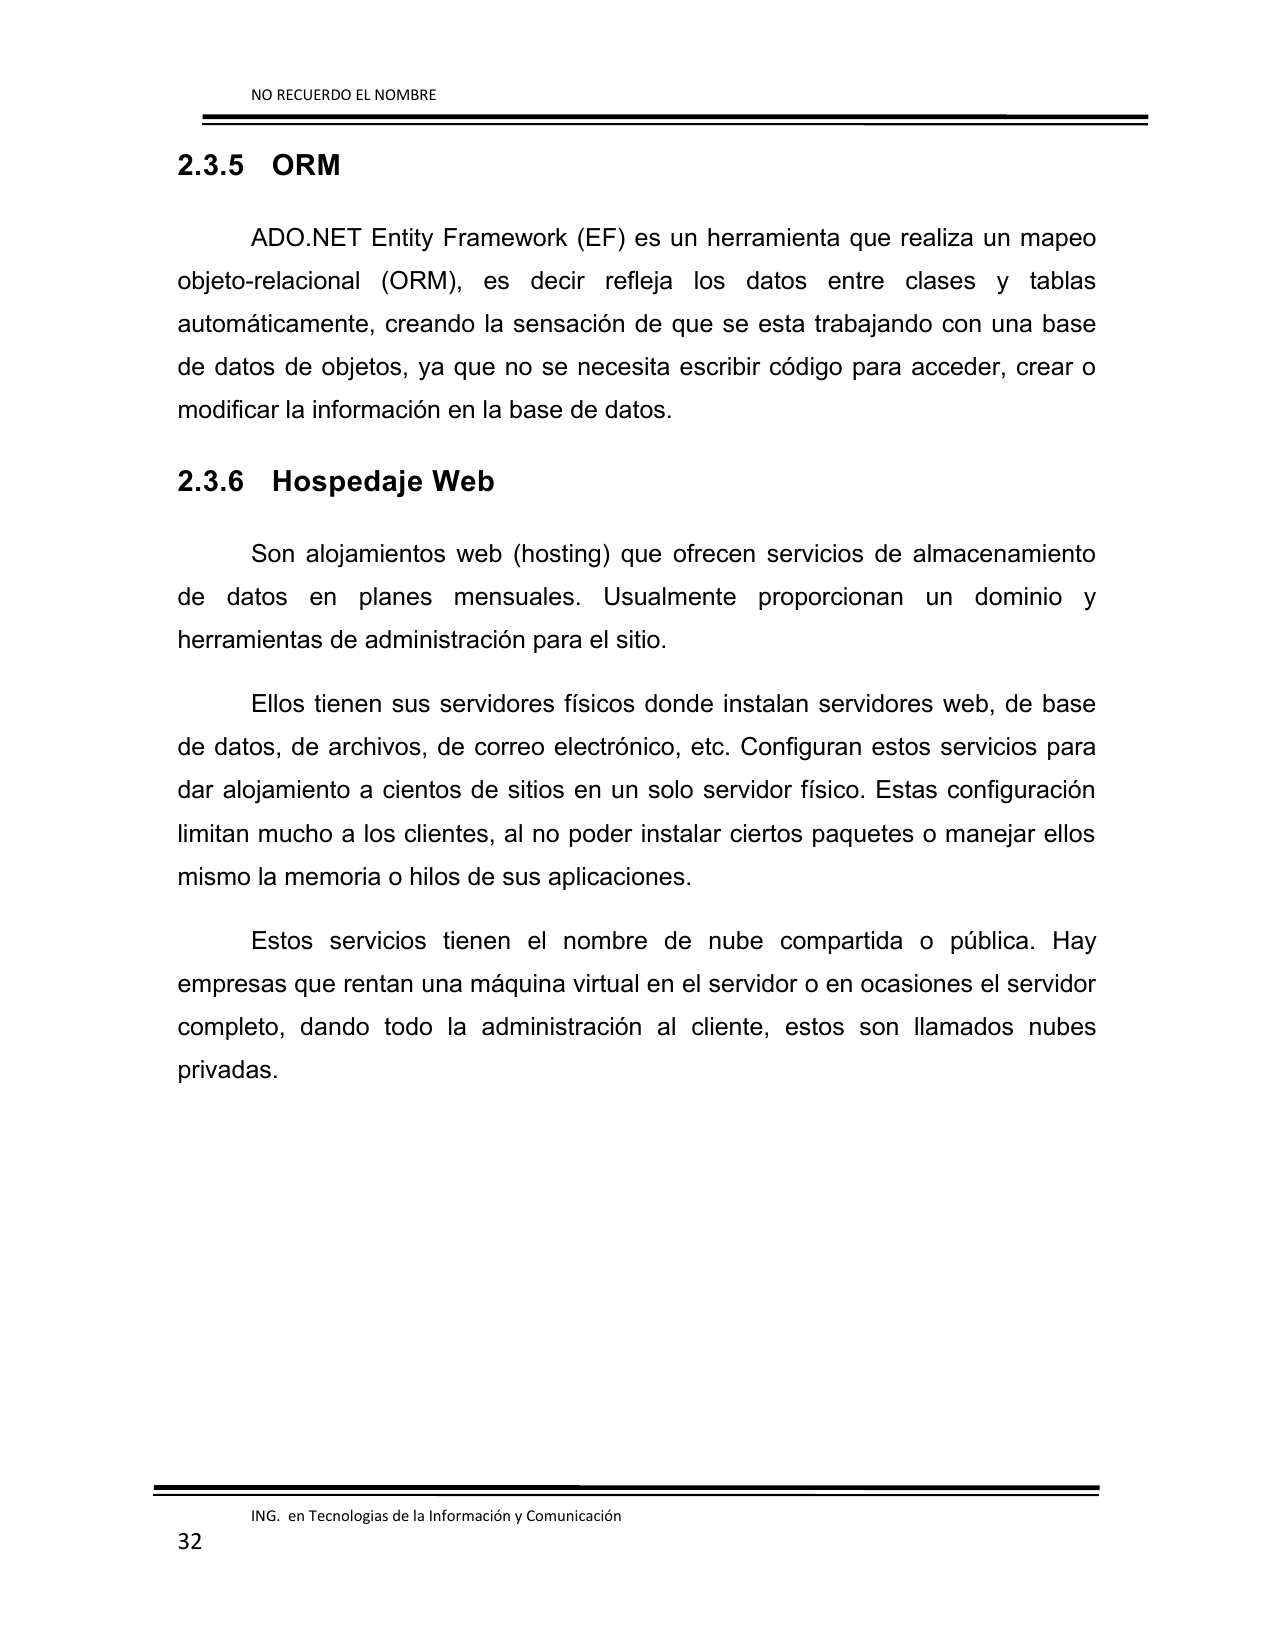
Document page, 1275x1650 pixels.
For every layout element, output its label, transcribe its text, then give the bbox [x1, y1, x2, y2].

subtitle ORM [177, 148, 1098, 181]
text ADO.NET Entity Framework (EF) es un herramienta que realiza un mapeo objeto-relacional (ORM), es decir refleja los datos entre clases y tablas automáticamente, creando la sensación de que se esta trabajando con una base de datos de objetos, ya que no se necesita escribir código para acceder, crear o modificar la información en la base de datos. [177, 223, 1098, 424]
text Ellos tienen sus servidores físicos donde instalan servidores web, de base de datos, de archivos, de correo electrónico, etc. Configuran estos servicios para dar alojamiento a cientos de sitios en un solo servidor físico. Estas configuración limitan mucho a los clientes, al no poder instalar ciertos paquetes o manejar ellos mismo la memoria o hilos de sus aplicaciones. [177, 689, 1098, 890]
subtitle Hospedaje Web [177, 464, 1098, 497]
text Son alojamientos web (hosting) que ofrecen servicios de almacenamiento de datos en planes mensuales. Usualmente proporcionan un dominio y herramientas de administración para el sitio. [177, 539, 1098, 654]
text Estos servicios tienen el nombre de nube compartida o pública. Hay empresas que rentan una máquina virtual en el servidor o en ocasiones el servidor completo, dando todo la administración al cliente, estos son llamados nubes privadas. [177, 926, 1098, 1084]
